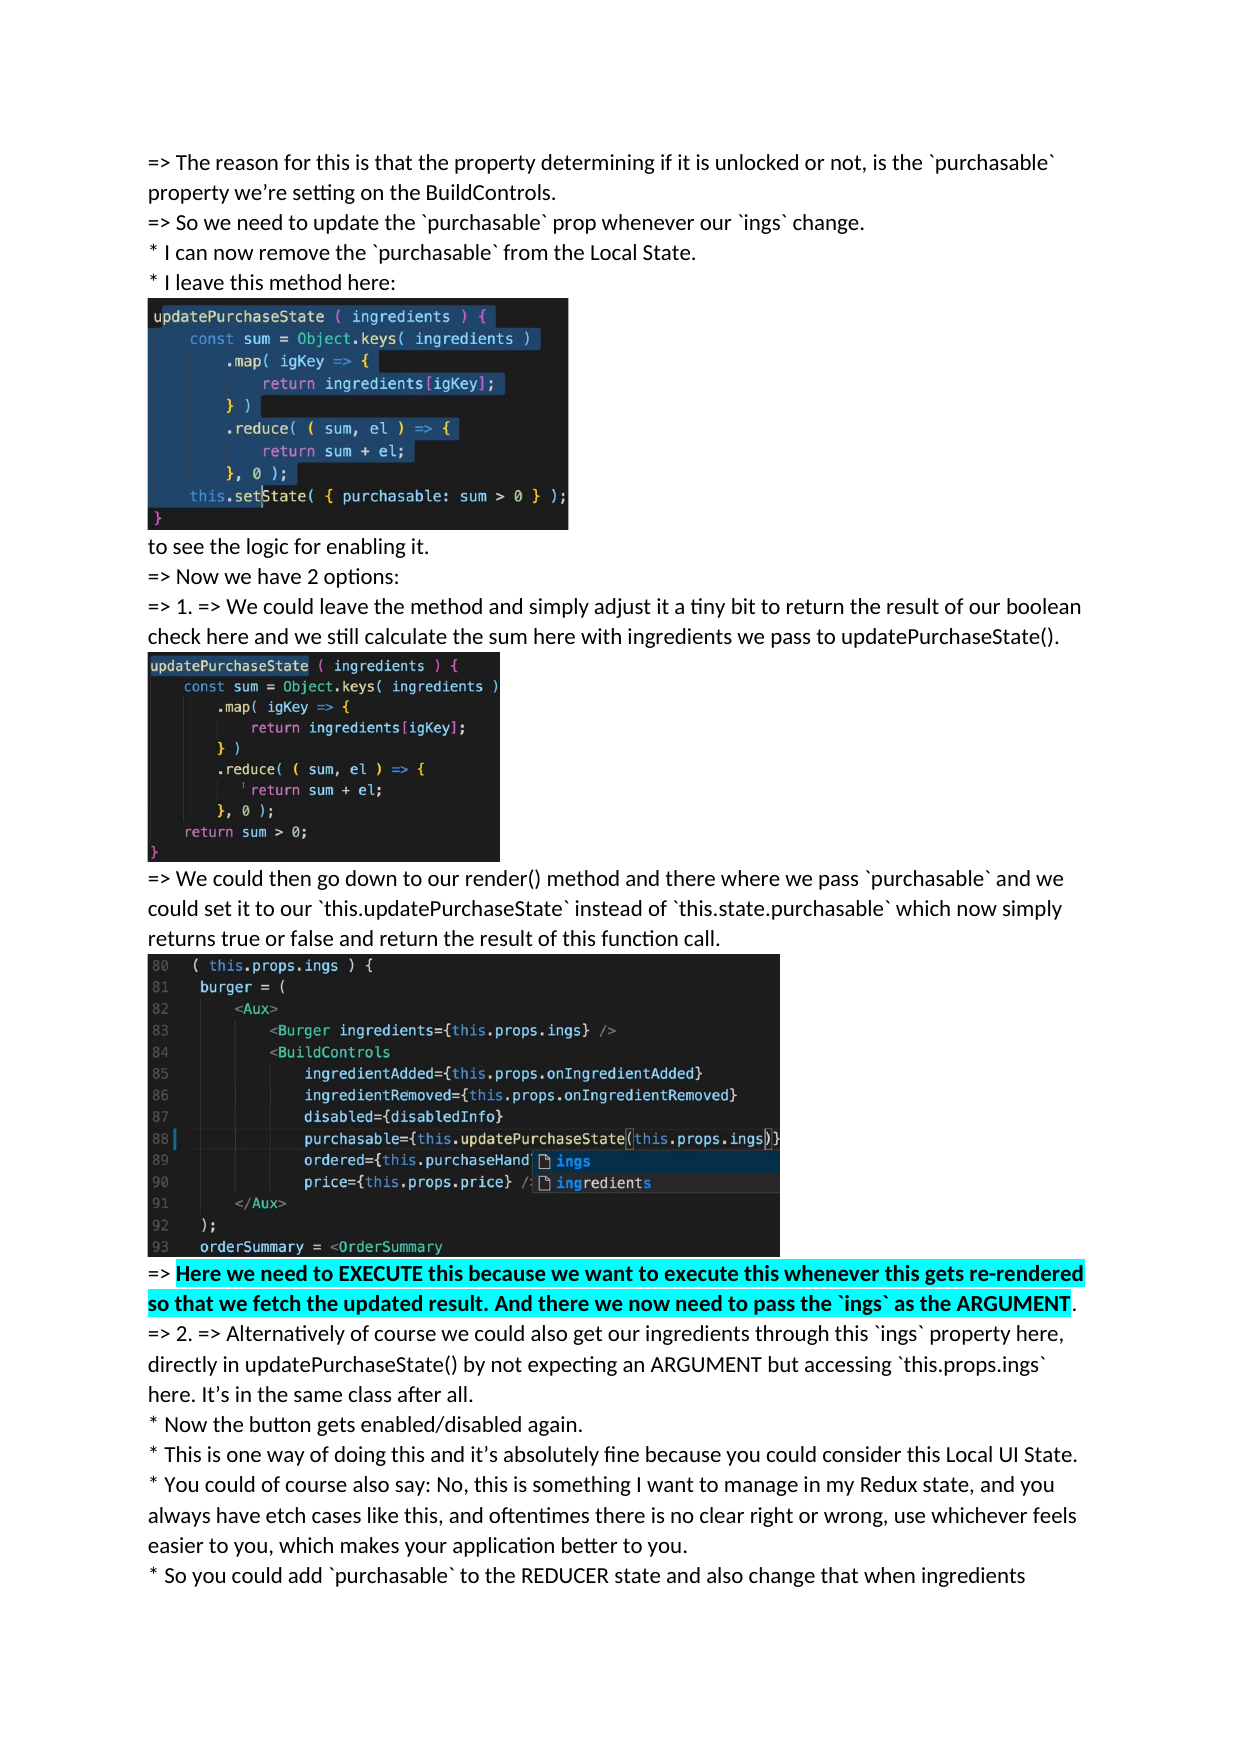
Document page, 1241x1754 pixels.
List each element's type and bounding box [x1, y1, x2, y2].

picture [147, 298, 569, 530]
picture [147, 652, 500, 862]
picture [147, 954, 780, 1257]
text [148, 148, 1093, 1589]
